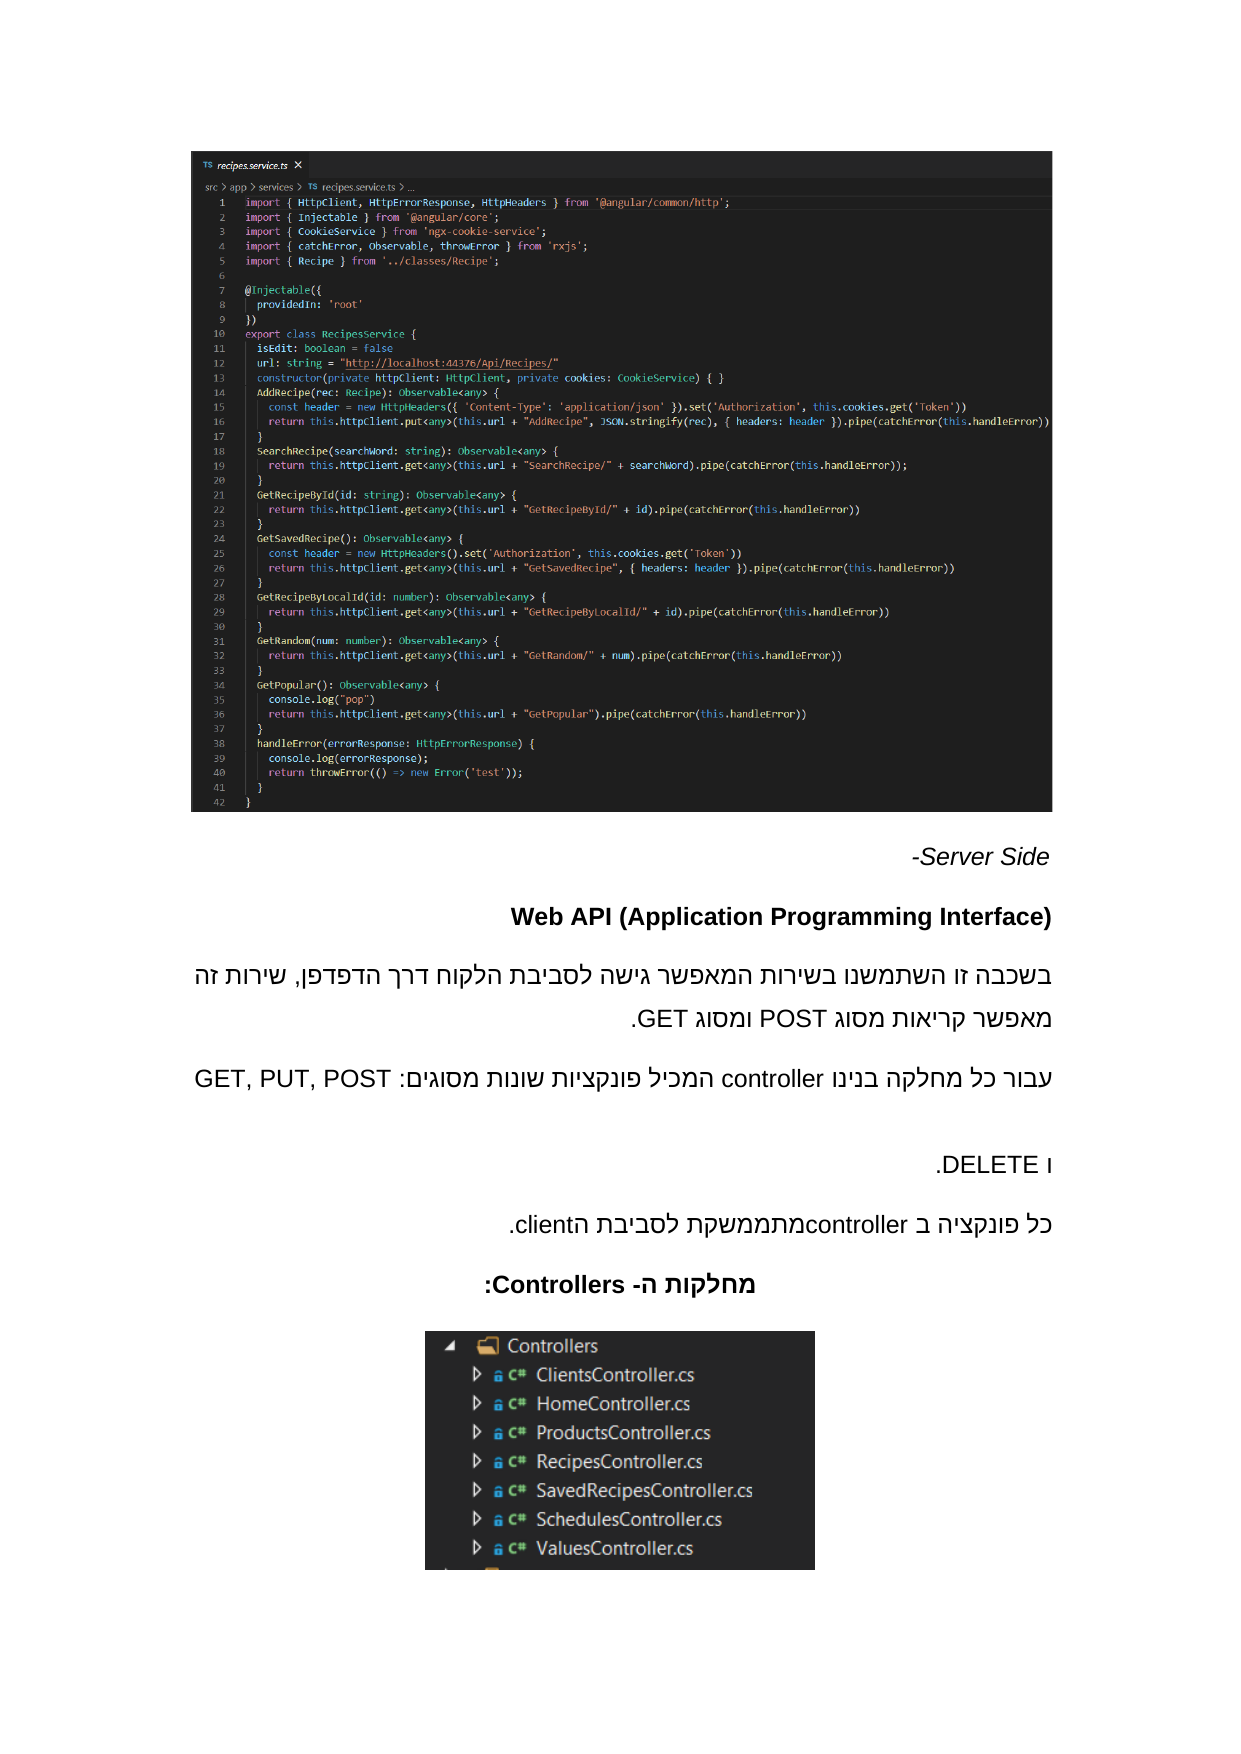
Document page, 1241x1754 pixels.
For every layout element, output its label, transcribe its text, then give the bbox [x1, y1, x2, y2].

text עבור כל מחלקה בנינו controller המכיל פונקציות שונות מסוגים: GET, PUT, POST ו DELETE. [187, 1064, 1053, 1179]
picture [187, 150, 1053, 812]
text מחלקות ה- Controllers: [187, 1270, 1053, 1299]
text Server Side- [187, 842, 1053, 871]
text בשכבה זו השתמשנו בשירות המאפשר גישה לסביבת הלקוח דרך הדפדפן, שירות זה מאפשר קריאות מסוג POST ומסוג GET. [187, 961, 1053, 1033]
text Web API (Application Programming Interface) [187, 902, 1053, 930]
text כל פונקציה ב controllerמתממשקת לסביבת הclient. [187, 1210, 1053, 1239]
picture [425, 1331, 815, 1570]
